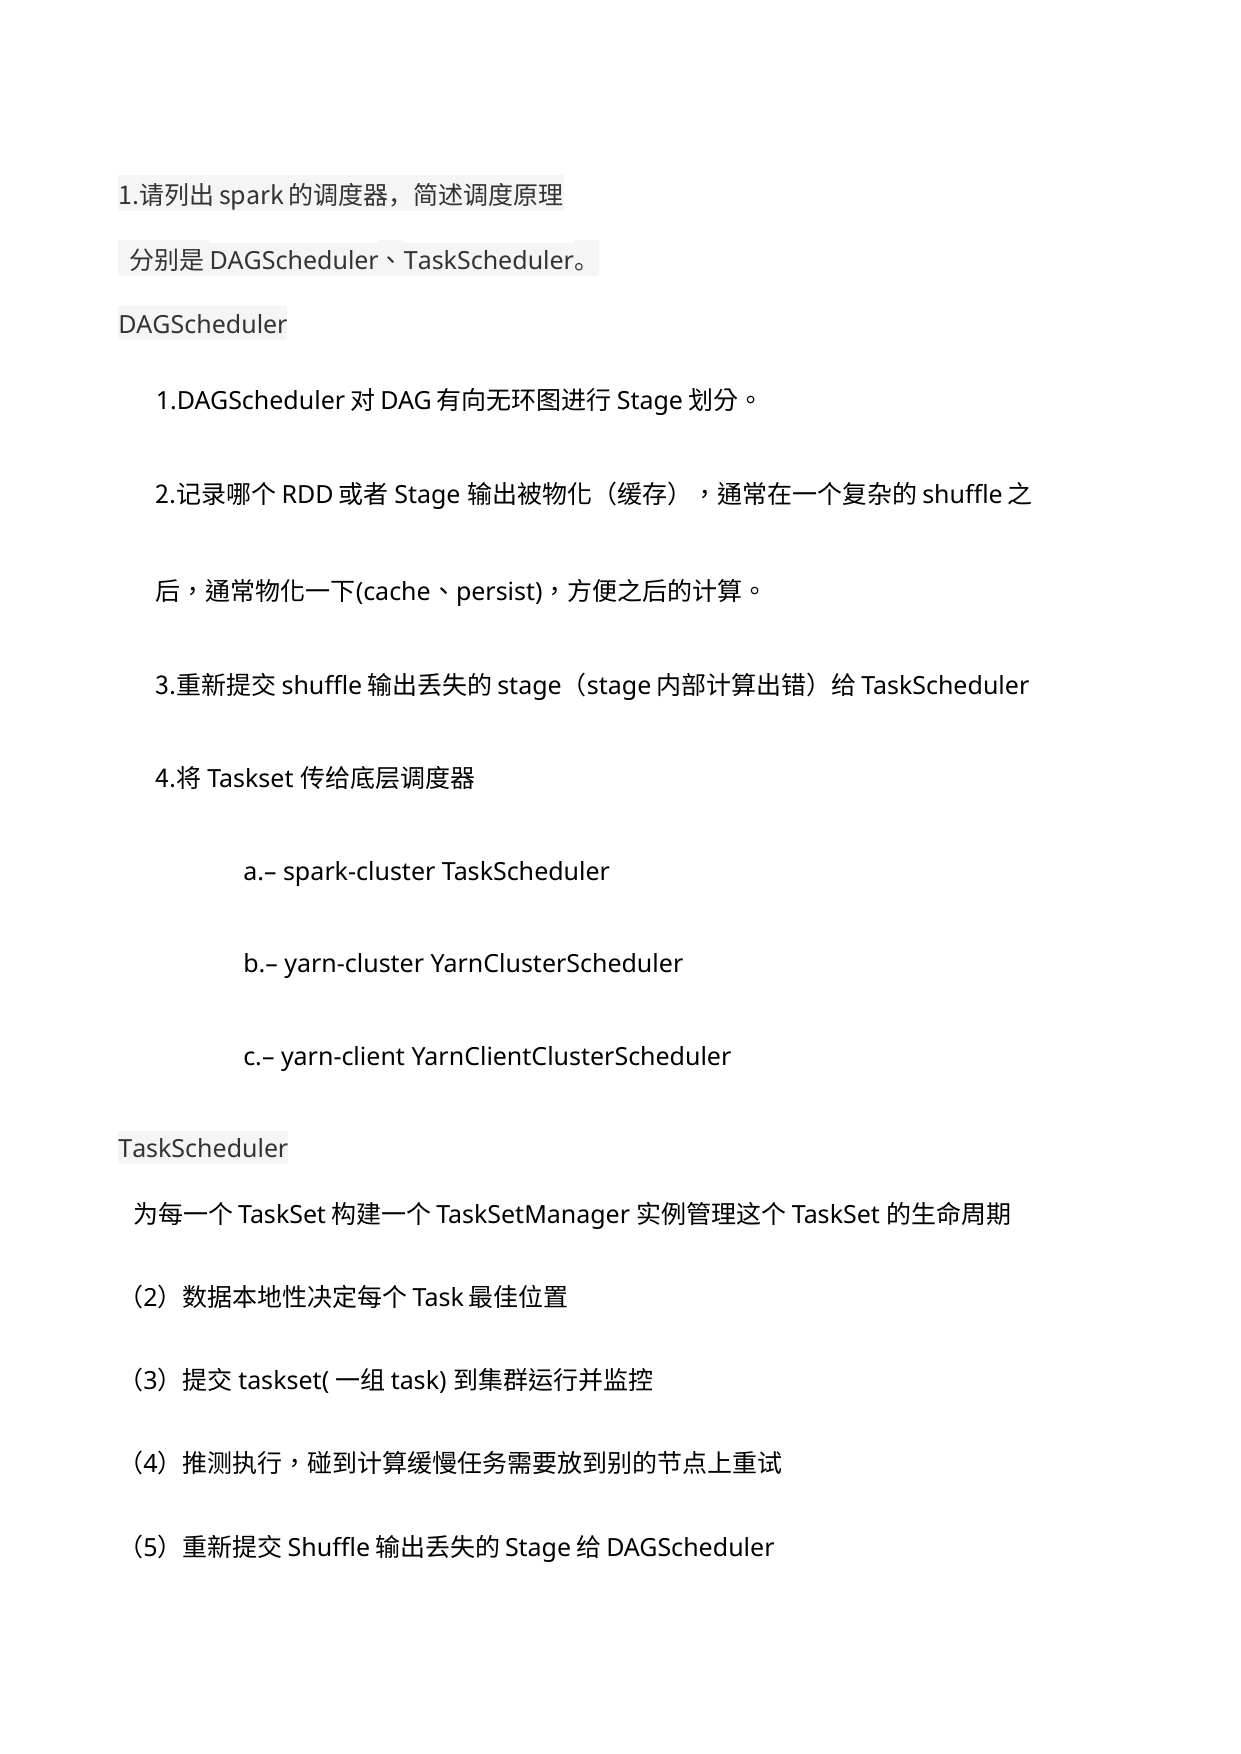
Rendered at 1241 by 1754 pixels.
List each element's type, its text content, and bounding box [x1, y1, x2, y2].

text DAGScheduler [118, 291, 1053, 356]
list – yarn-cluster YarnClusterScheduler [243, 930, 1053, 995]
text 为每一个TaskSet构建一个TaskSetManager 实例管理这个TaskSet 的生命周期 [118, 1180, 1053, 1245]
list DAGScheduler对DAG有向无环图进行Stage划分。 [156, 366, 1053, 431]
text 1.请列出spark的调度器，简述调度原理 [118, 161, 1053, 226]
text （5）重新提交Shuffle输出丢失的Stage给DAGScheduler [118, 1513, 1053, 1578]
text （2）数据本地性决定每个Task最佳位置 [118, 1263, 1053, 1328]
list – yarn-client YarnClientClusterScheduler [243, 1023, 1053, 1088]
text （3）提交 taskset( 一组task) 到集群运行并监控 [118, 1346, 1053, 1411]
list 记录哪个RDD或者 Stage 输出被物化（缓存），通常在一个复杂的shuffle之后，通常物化一下(cache、persist)，方便之后的计算。 [156, 460, 1053, 622]
text （4）推测执行，碰到计算缓慢任务需要放到别的节点上重试 [118, 1429, 1053, 1494]
list – spark-cluster TaskScheduler [243, 838, 1053, 903]
list 将 Taskset 传给底层调度器 [156, 744, 1053, 809]
text 分别是DAGScheduler、TaskScheduler。 [118, 226, 1053, 291]
list 重新提交shuffle输出丢失的stage（stage内部计算出错）给TaskScheduler [156, 651, 1053, 716]
text TaskScheduler [118, 1115, 1053, 1180]
